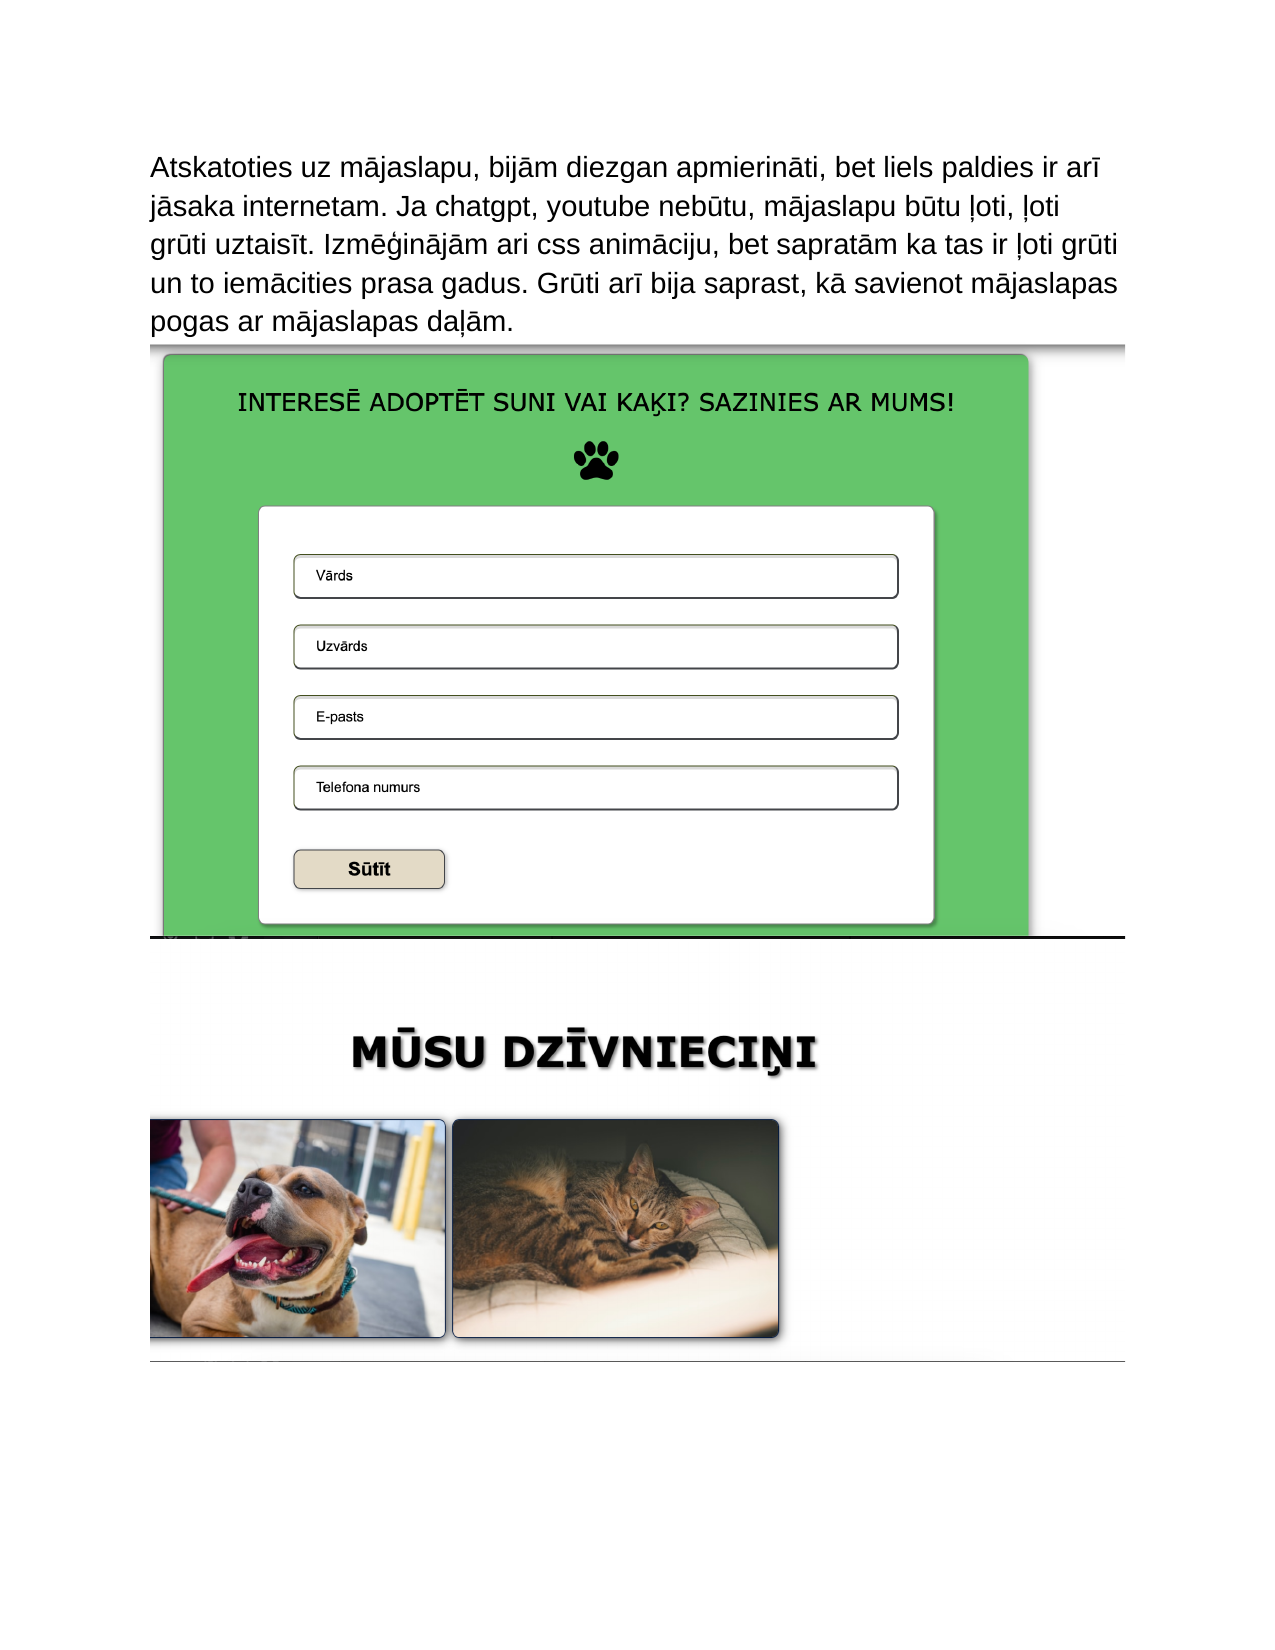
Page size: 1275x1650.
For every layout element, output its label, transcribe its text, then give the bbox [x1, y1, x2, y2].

picture [150, 342, 1125, 939]
picture [150, 942, 1125, 1362]
text Atskatoties uz mājaslapu, bijām diezgan apmierināti, bet liels paldies ir arī jāsaka internetam. Ja chatgpt, youtube nebūtu, mājaslapu būtu ļoti, ļoti grūti uztaisīt. Izmēģinājām ari css animāciju, bet sapratām ka tas ir ļoti grūti un to iemācities prasa gadus. Grūti arī bija saprast, kā savienot mājaslapas pogas ar mājaslapas daļām. [150, 150, 1125, 338]
